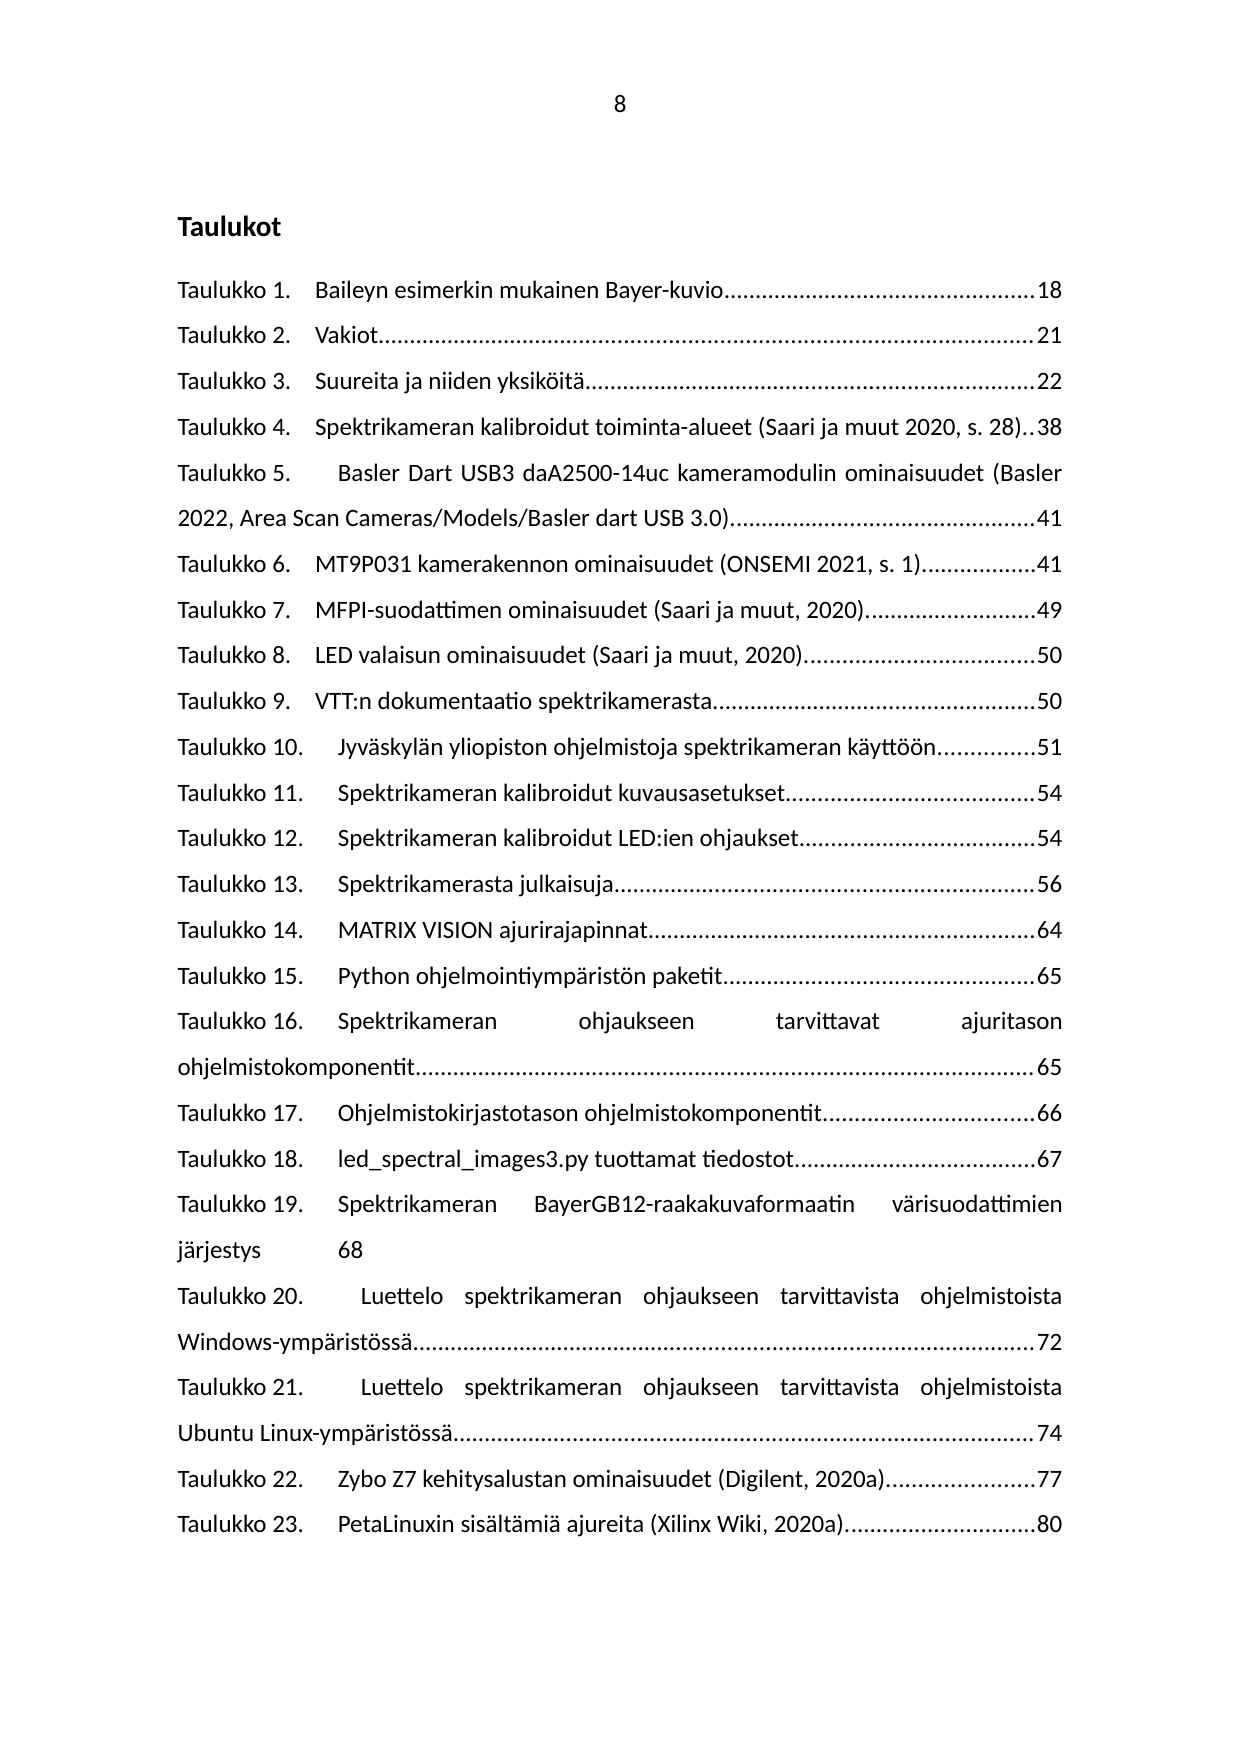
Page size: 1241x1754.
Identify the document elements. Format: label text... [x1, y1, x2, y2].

text Taulukko 17. Ohjelmistokirjastotason ohjelmistokomponentit 66 [177, 1097, 1063, 1127]
text Taulukko 22. Zybo Z7 kehitysalustan ominaisuudet (Digilent, 2020a). 77 [177, 1463, 1063, 1493]
text Taulukko 13. Spektrikamerasta julkaisuja 56 [177, 868, 1063, 899]
text Taulukko 19. Spektrikameran BayerGB12-raakakuvaformaatin värisuodattimien järjestys 68 [177, 1188, 1063, 1265]
text Taulukko 15. Python ohjelmointiympäristön paketit 65 [177, 960, 1063, 990]
text Taulukko 10. Jyväskylän yliopiston ohjelmistoja spektrikameran käyttöön 51 [177, 731, 1063, 762]
text Taulukko 11. Spektrikameran kalibroidut kuvausasetukset 54 [177, 777, 1063, 807]
text Taulukko 9. VTT:n dokumentaatio spektrikamerasta. 50 [177, 685, 1063, 716]
subtitle Taulukot [177, 208, 1063, 243]
text Taulukko 2. Vakiot 21 [177, 319, 1063, 350]
text Taulukko 3. Suureita ja niiden yksiköitä 22 [177, 365, 1063, 396]
text Taulukko 1. Baileyn esimerkin mukainen Bayer-kuvio 18 [177, 274, 1063, 304]
text Taulukko 5. Basler Dart USB3 daA2500-14uc kameramodulin ominaisuudet (Basler 2022, Area Scan Cameras/Models/Basler dart USB 3.0). 41 [177, 457, 1063, 533]
text Taulukko 16. Spektrikameran ohjaukseen tarvittavat ajuritason ohjelmistokomponentit 65 [177, 1006, 1063, 1082]
text Taulukko 6. MT9P031 kamerakennon ominaisuudet (ONSEMI 2021, s. 1). 41 [177, 548, 1063, 579]
text Taulukko 20. Luettelo spektrikameran ohjaukseen tarvittavista ohjelmistoista Windows-ympäristössä 72 [177, 1280, 1063, 1356]
text Taulukko 12. Spektrikameran kalibroidut LED:ien ohjaukset 54 [177, 823, 1063, 853]
text Taulukko 4. Spektrikameran kalibroidut toiminta-alueet (Saari ja muut 2020, s. 28). 38 [177, 411, 1063, 442]
text Taulukko 21. Luettelo spektrikameran ohjaukseen tarvittavista ohjelmistoista Ubuntu Linux-ympäristössä 74 [177, 1371, 1063, 1448]
text Taulukko 8. LED valaisun ominaisuudet (Saari ja muut, 2020). 50 [177, 640, 1063, 670]
text Taulukko 7. MFPI-suodattimen ominaisuudet (Saari ja muut, 2020). 49 [177, 594, 1063, 624]
text Taulukko 18. led_spectral_images3.py tuottamat tiedostot. 67 [177, 1143, 1063, 1173]
text Taulukko 23. PetaLinuxin sisältämiä ajureita (Xilinx Wiki, 2020a). 80 [177, 1508, 1063, 1539]
text Taulukko 14. MATRIX VISION ajurirajapinnat 64 [177, 914, 1063, 944]
